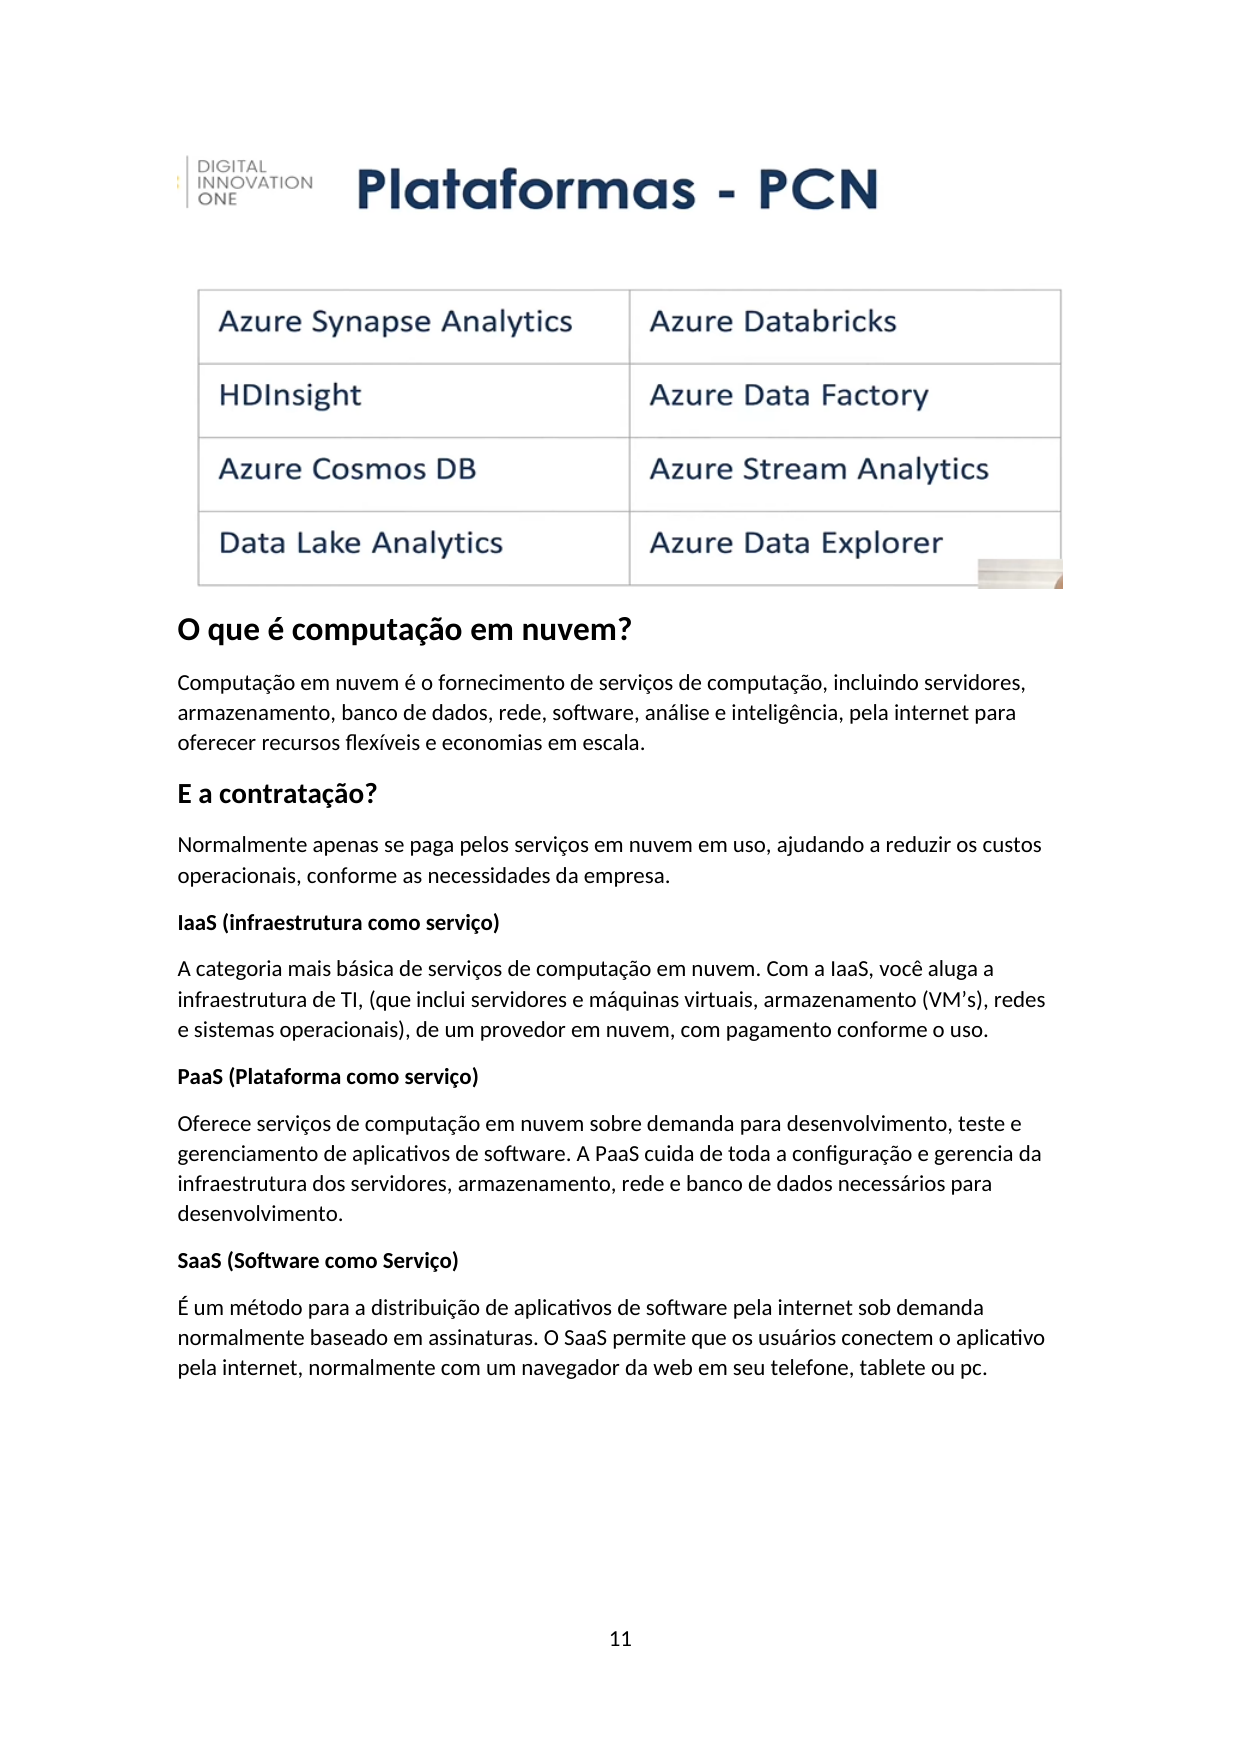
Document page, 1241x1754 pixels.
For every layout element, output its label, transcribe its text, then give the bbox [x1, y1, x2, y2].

text Oferece serviços de computação em nuvem sobre demanda para desenvolvimento, teste e gerenciamento de aplicativos de software. A PaaS cuida de toda a configuração e gerencia da infraestrutura dos servidores, armazenamento, rede e banco de dados necessários para desenvolvimento. [177, 1109, 1063, 1227]
text O que é computação em nuvem? [177, 607, 1063, 648]
text E a contratação? [177, 775, 1063, 811]
text PaaS (Plataforma como serviço) [177, 1062, 1063, 1090]
text É um método para a distribuição de aplicativos de software pela internet sob demanda normalmente baseado em assinaturas. O SaaS permite que os usuários conectem o aplicativo pela internet, normalmente com um navegador da web em seu telefone, tablete ou pc. [177, 1293, 1063, 1381]
text Computação em nuvem é o fornecimento de serviços de computação, incluindo servidores, armazenamento, banco de dados, rede, software, análise e inteligência, pela internet para oferecer recursos flexíveis e economias em escala. [177, 668, 1063, 757]
text SaaS (Software como Serviço) [177, 1246, 1063, 1274]
picture [177, 147, 1063, 589]
text Normalmente apenas se paga pelos serviços em nuvem em uso, ajudando a reduzir os custos operacionais, conforme as necessidades da empresa. [177, 831, 1063, 889]
text IaaS (infraestrutura como serviço) [177, 908, 1063, 936]
text A categoria mais básica de serviços de computação em nuvem. Com a IaaS, você aluga a infraestrutura de TI, (que inclui servidores e máquinas virtuais, armazenamento (VM’s), redes e sistemas operacionais), de um provedor em nuvem, com pagamento conforme o uso. [177, 954, 1063, 1043]
